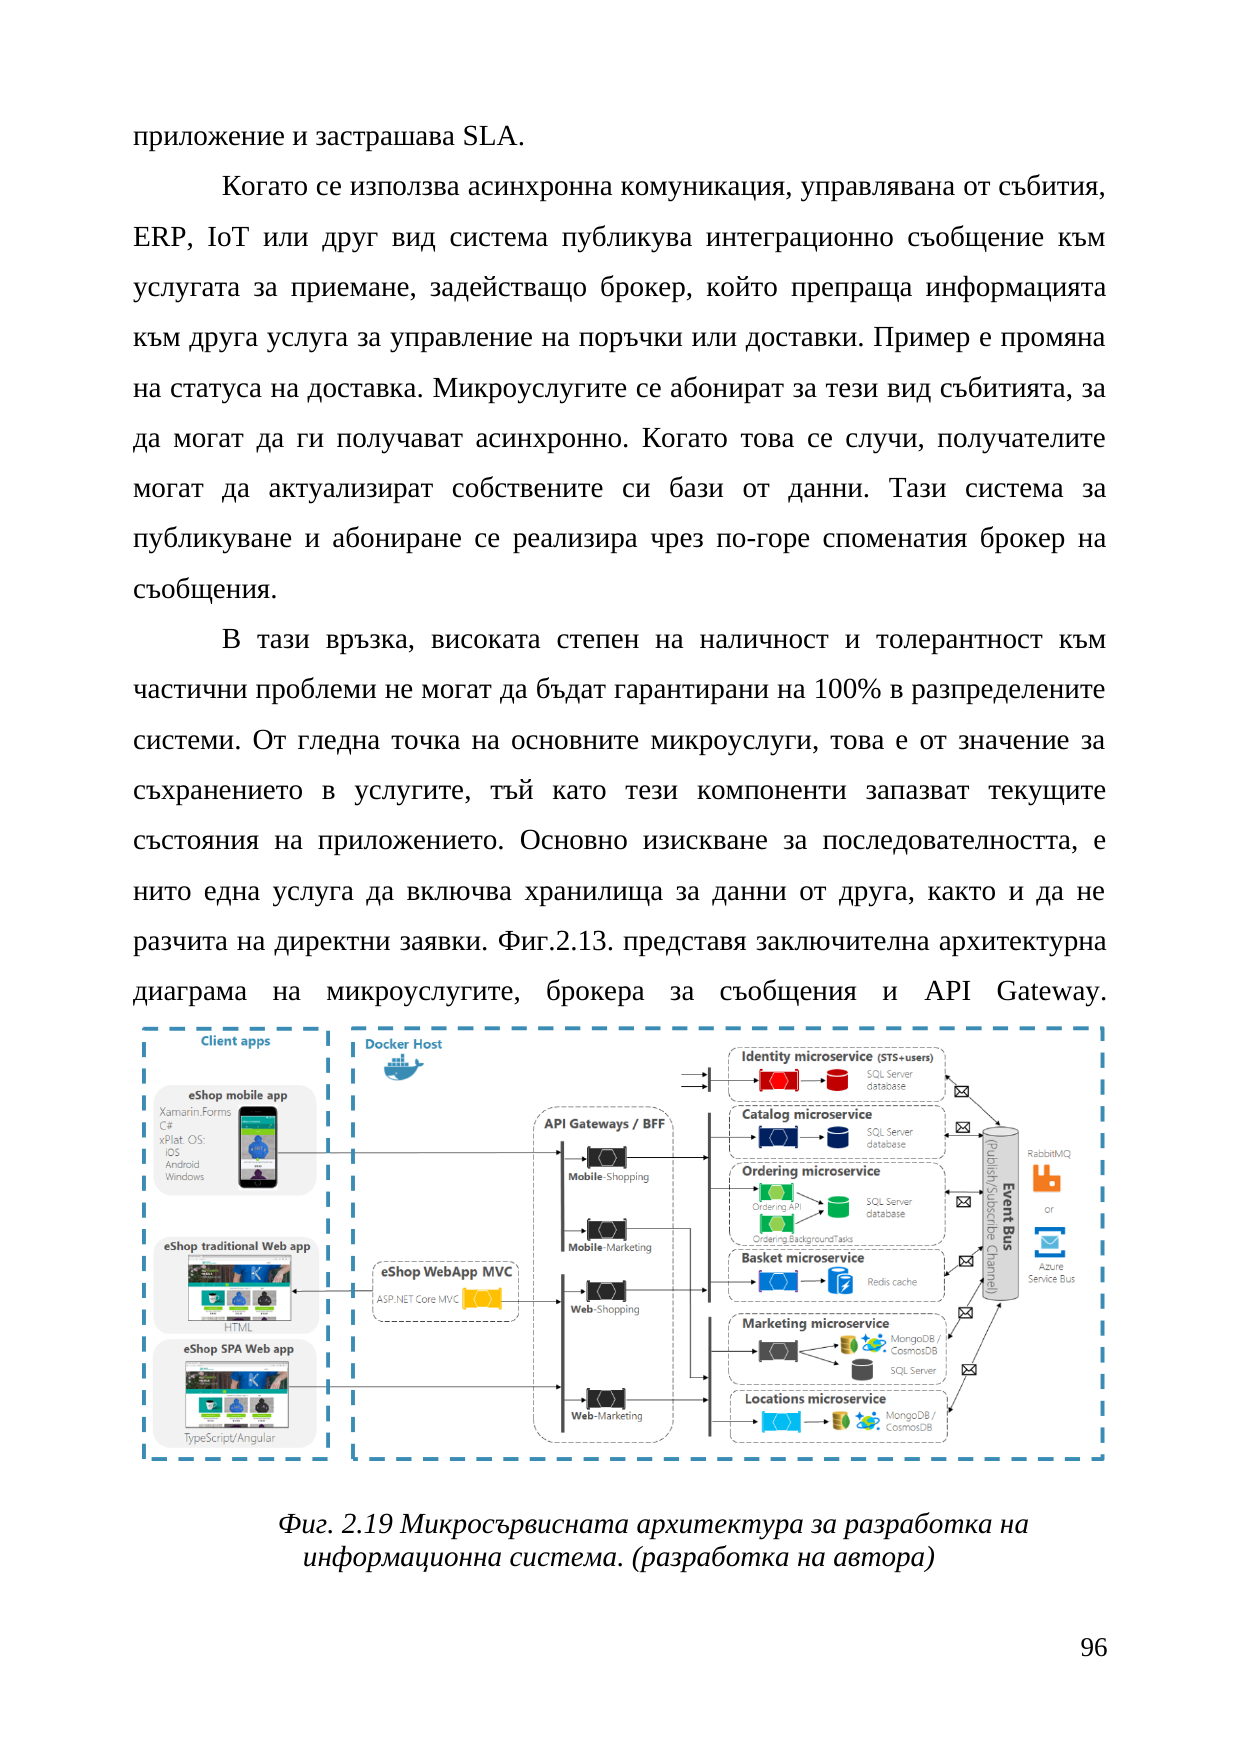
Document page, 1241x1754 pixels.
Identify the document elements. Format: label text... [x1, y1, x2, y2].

text Когато се използва асинхронна комуникация, управлявана от събития, ERP, IoT или друг вид система публикува интеграционно съобщение към услугата за приемане, задействащо брокер, който препраща информацията към друга услуга за управление на поръчки или доставки. Пример е промяна на статуса на доставка. Микроуслугите се абонират за тези вид събитията, за да могат да ги получават асинхронно. Когато това се случи, получателите могат да актуализират собствените си бази от данни. Тази система за публикуване и абониране се реализира чрез по-горе споменатия брокер на съобщения. [133, 168, 1107, 604]
text В тази връзка, високата степен на наличност и толерантност към частични проблеми не могат да бъдат гарантирани на 100% в разпределените системи. От гледна точка на основните микроуслуги, това е от значение за съхранението в услугите, тъй като тези компоненти запазват текущите състояния на приложението. Основно изискване за последователността, е нито една услуга да включва хранилища за данни от друга, както и да не разчита на директни заявки. Фиг.2.13. представя заключителна архитектурна диаграма на микроуслугите, брокера за съобщения и API Gateway. [133, 621, 1107, 1023]
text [133, 118, 1107, 152]
title Фиг. 2.19 Mикросървисната архитектура за разработка на информационна система. (разработка на автора) [133, 1506, 1107, 1573]
picture [132, 1023, 1108, 1465]
